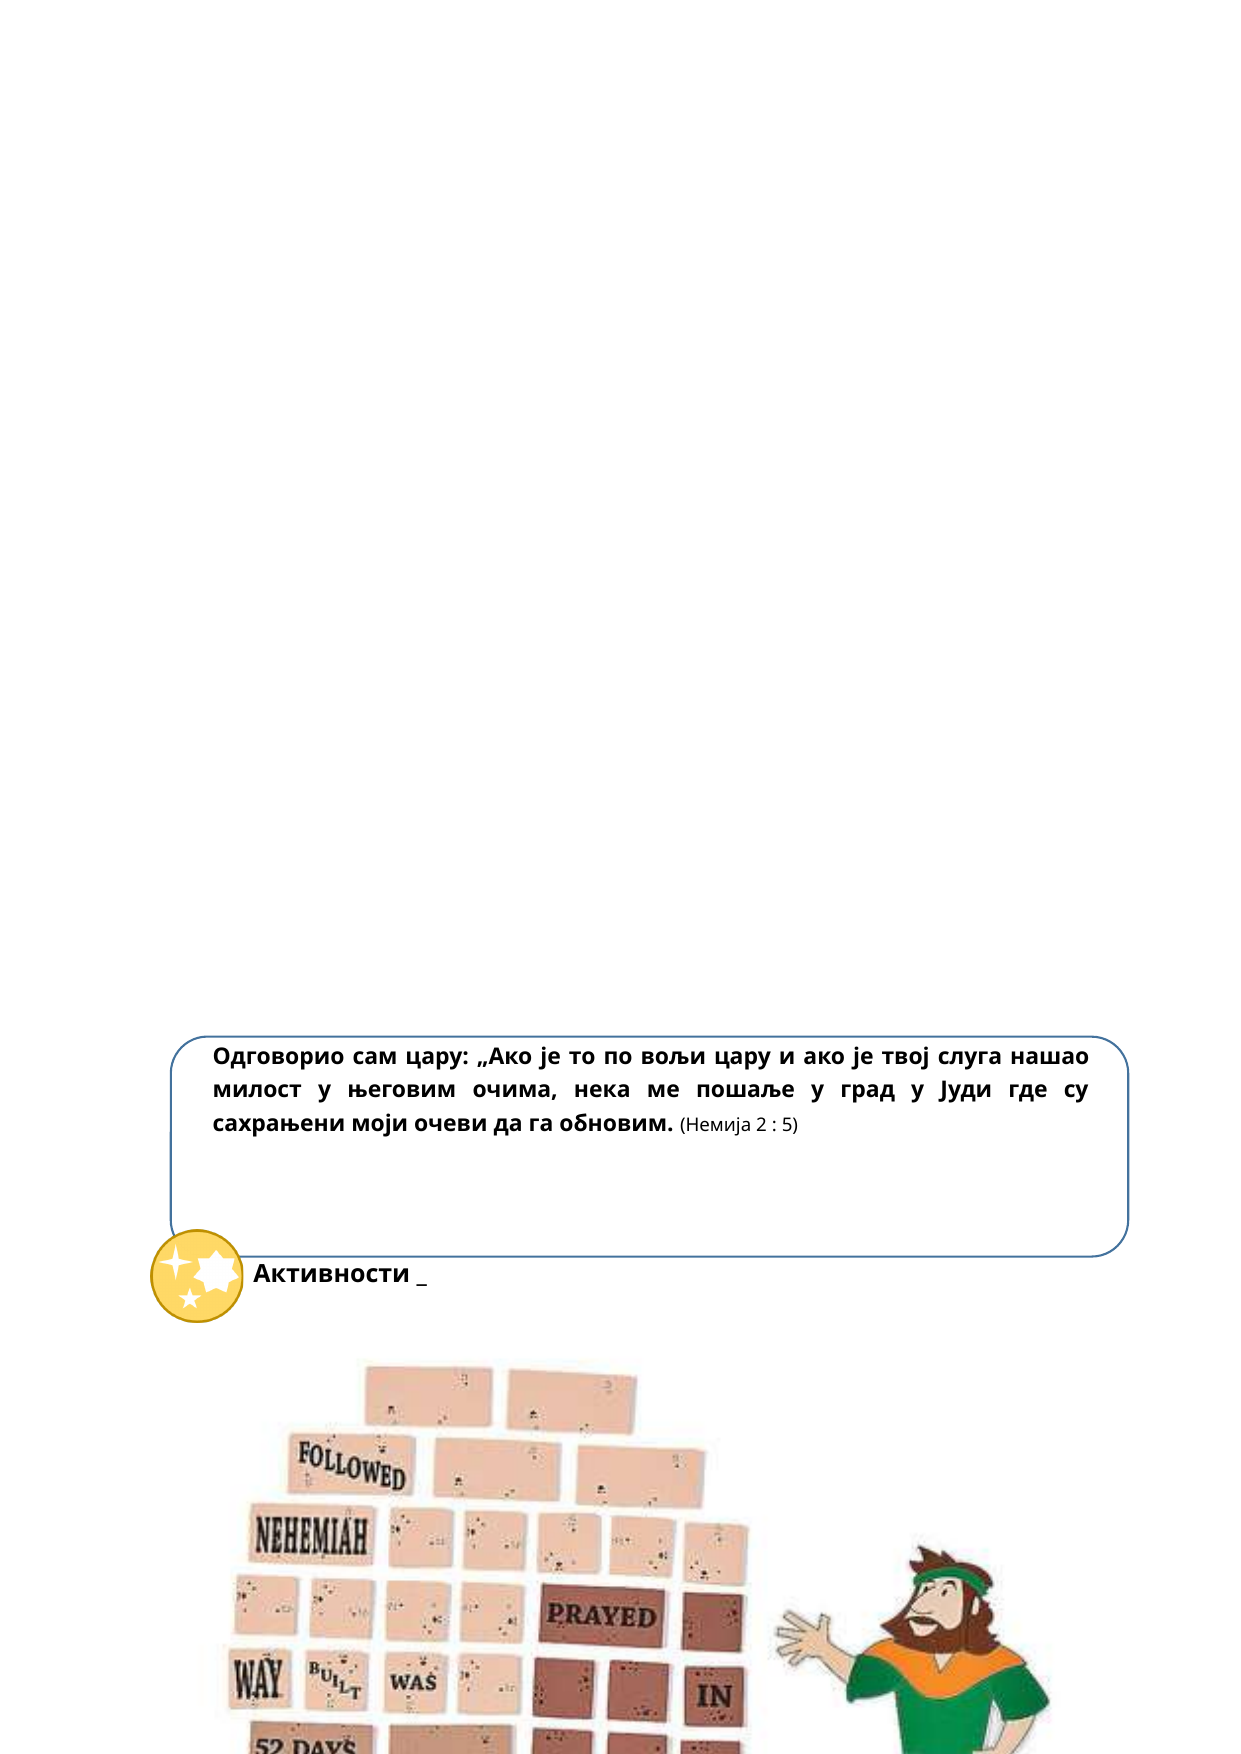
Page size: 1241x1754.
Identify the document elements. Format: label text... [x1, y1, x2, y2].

picture [155, 1347, 1091, 1754]
text Активности _ [244, 1258, 1090, 1289]
picture [150, 1229, 244, 1323]
text Одговорио сам цару: „Ако је то по вољи цару и ако је твој слуга нашао милост у његовим очима, нека ме пошаље у град у Јуди где су сахрањени моји очеви да га обновим. (Немија 2 : 5) [212, 1040, 1090, 1138]
